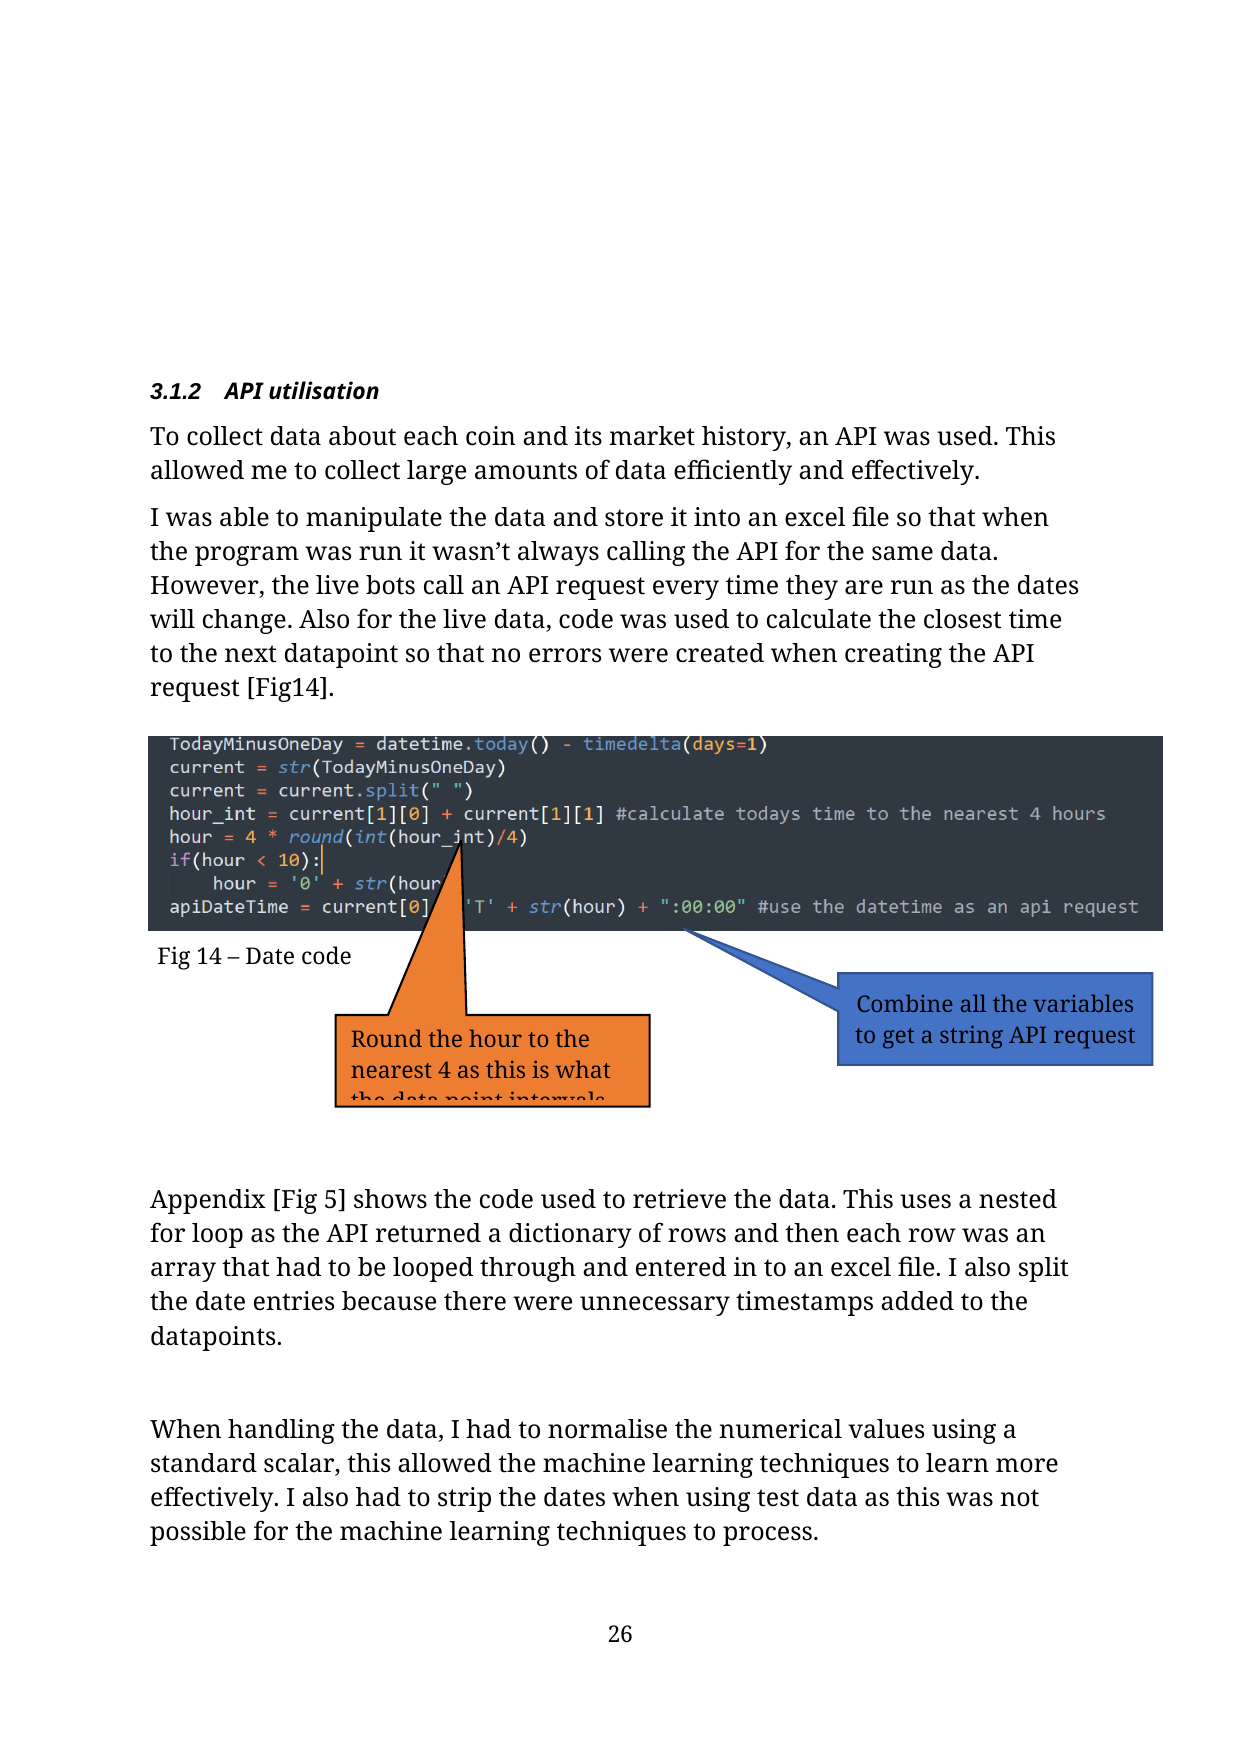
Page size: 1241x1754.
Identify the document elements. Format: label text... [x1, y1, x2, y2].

text When handling the data, I had to normalise the numerical values using a standard scalar, this allowed the machine learning techniques to learn more effectively. I also had to strip the dates when using test data as this was not possible for the machine learning techniques to process. [150, 1411, 1090, 1547]
text I was able to manipulate the data and store it into an excel file so that when the program was run it wasn’t always calling the API for the same data. However, the live bots call an API request every time they are run as the dates will change. Also for the live data, code was used to calculate the closest time to the next datapoint so that no errors were created when creating the API request [Fig14]. [150, 499, 1090, 704]
subtitle API utilisation [150, 375, 1090, 406]
picture [148, 736, 1163, 931]
text To collect data about each coin and its market history, an API was used. This allowed me to collect large amounts of data efficiently and effectively. [150, 419, 1090, 487]
text Appendix [Fig 5] shows the code used to retrieve the data. This uses a nested for loop as the API returned a dictionary of rows and then each row was an array that had to be looped through and entered in to an excel file. I also split the date entries because there were unnecessary timestamps added to the datapoints. [150, 1182, 1090, 1352]
